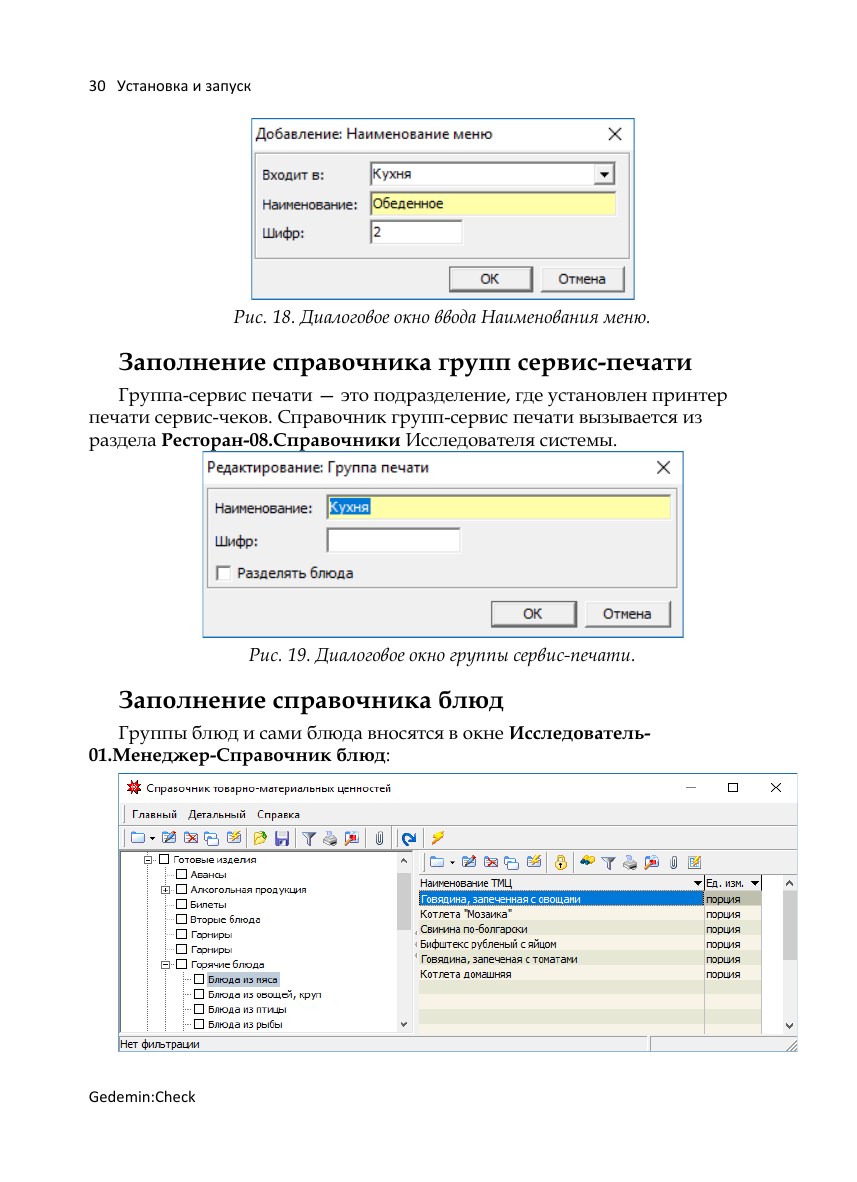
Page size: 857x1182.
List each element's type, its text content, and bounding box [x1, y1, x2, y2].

text Рис. 19. Диалоговое окно группы сервис-печати. [89, 644, 768, 667]
picture [118, 773, 798, 1052]
text Группы блюд и сами блюда вносятся в окне Исследователь-01.Менеджер-Справочник блюд: [89, 722, 768, 767]
text Группа-сервис печати — это подразделение, где установлен принтер печати сервис-чеков. Справочник групп-сервис печати вызывается из раздела Ресторан-08.Справочники Исследователя системы. [89, 384, 768, 452]
subtitle Заполнение справочника групп сервис-печати [89, 347, 768, 378]
picture [251, 118, 635, 300]
text Рис. 18. Диалоговое окно ввода Наименования меню. [89, 306, 768, 329]
picture [202, 451, 684, 638]
subtitle Заполнение справочника блюд [89, 685, 768, 716]
